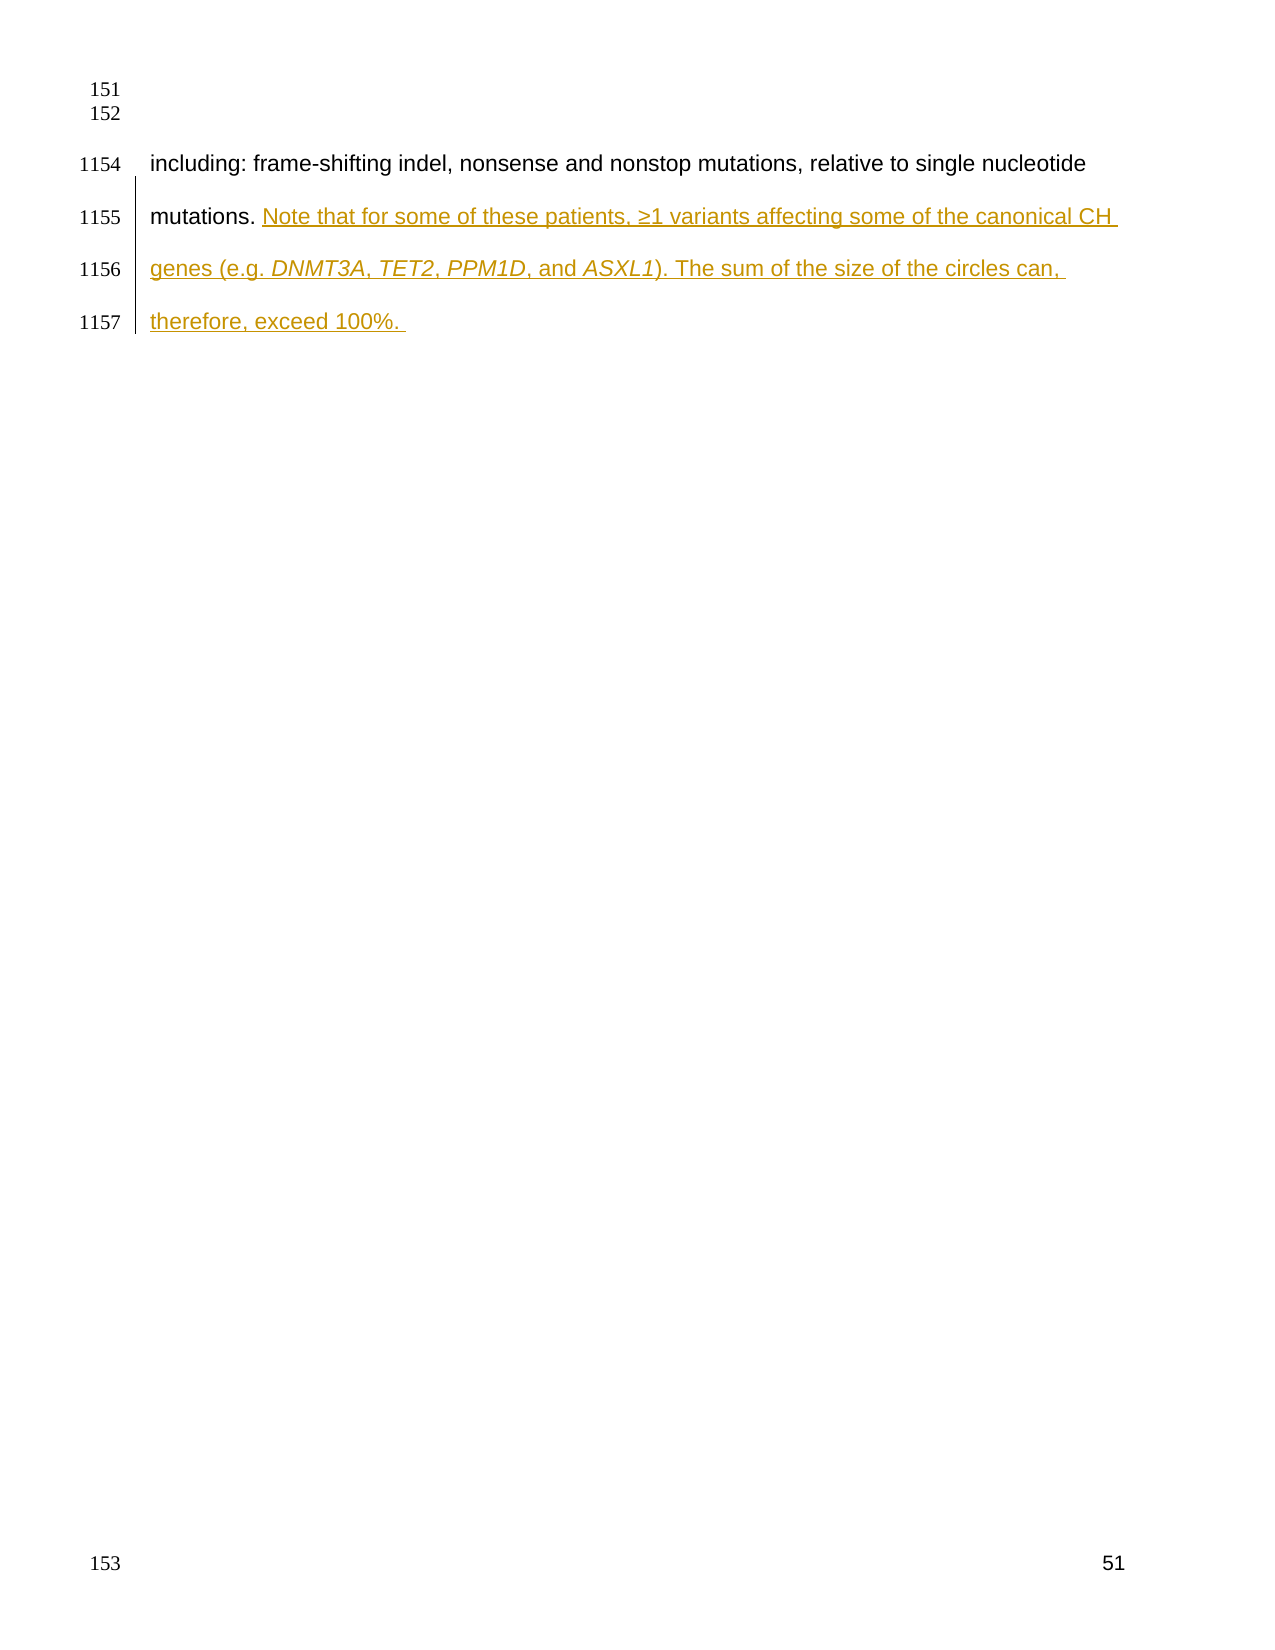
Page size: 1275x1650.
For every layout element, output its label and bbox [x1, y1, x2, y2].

text [150, 150, 1125, 334]
